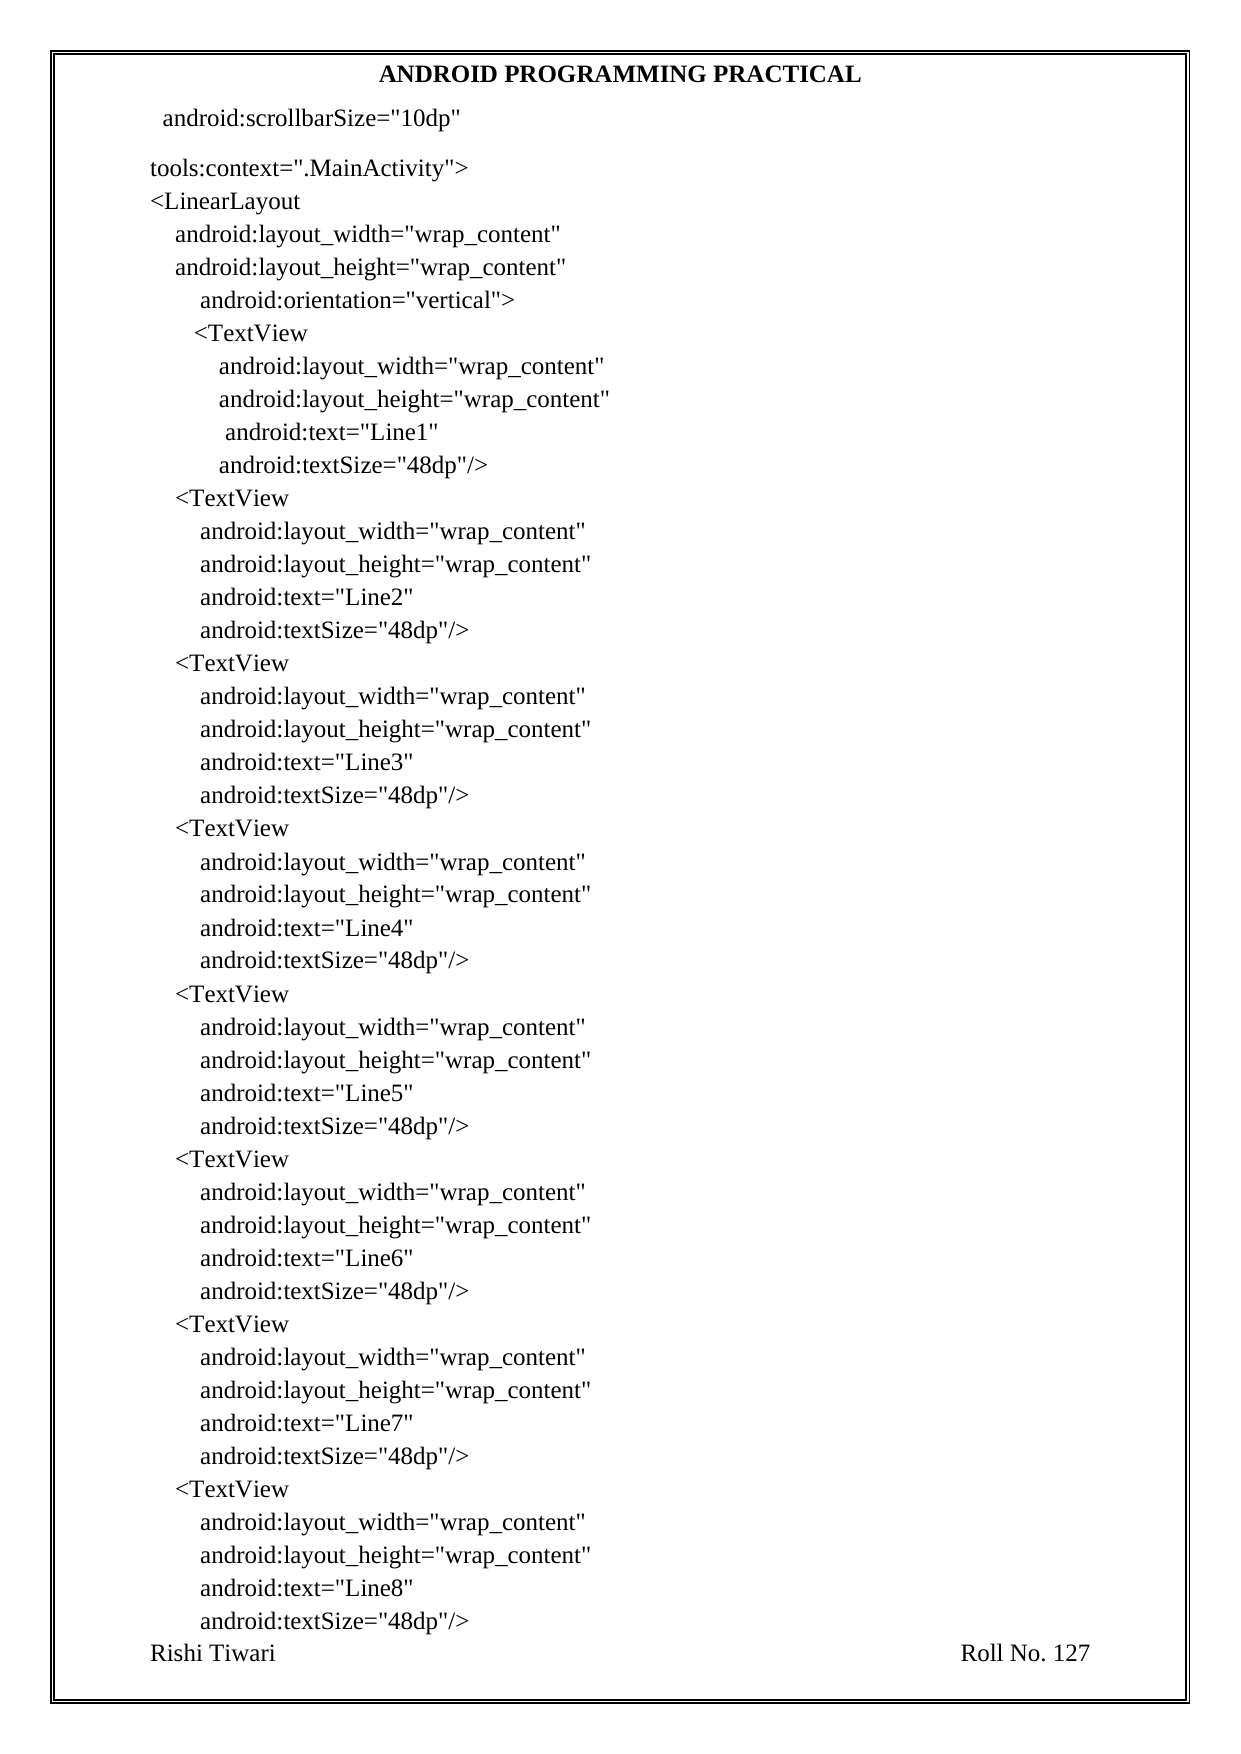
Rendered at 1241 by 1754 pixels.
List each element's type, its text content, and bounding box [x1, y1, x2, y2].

text android:scrollbarSize="10dp" [150, 103, 1090, 132]
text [150, 153, 1090, 1635]
